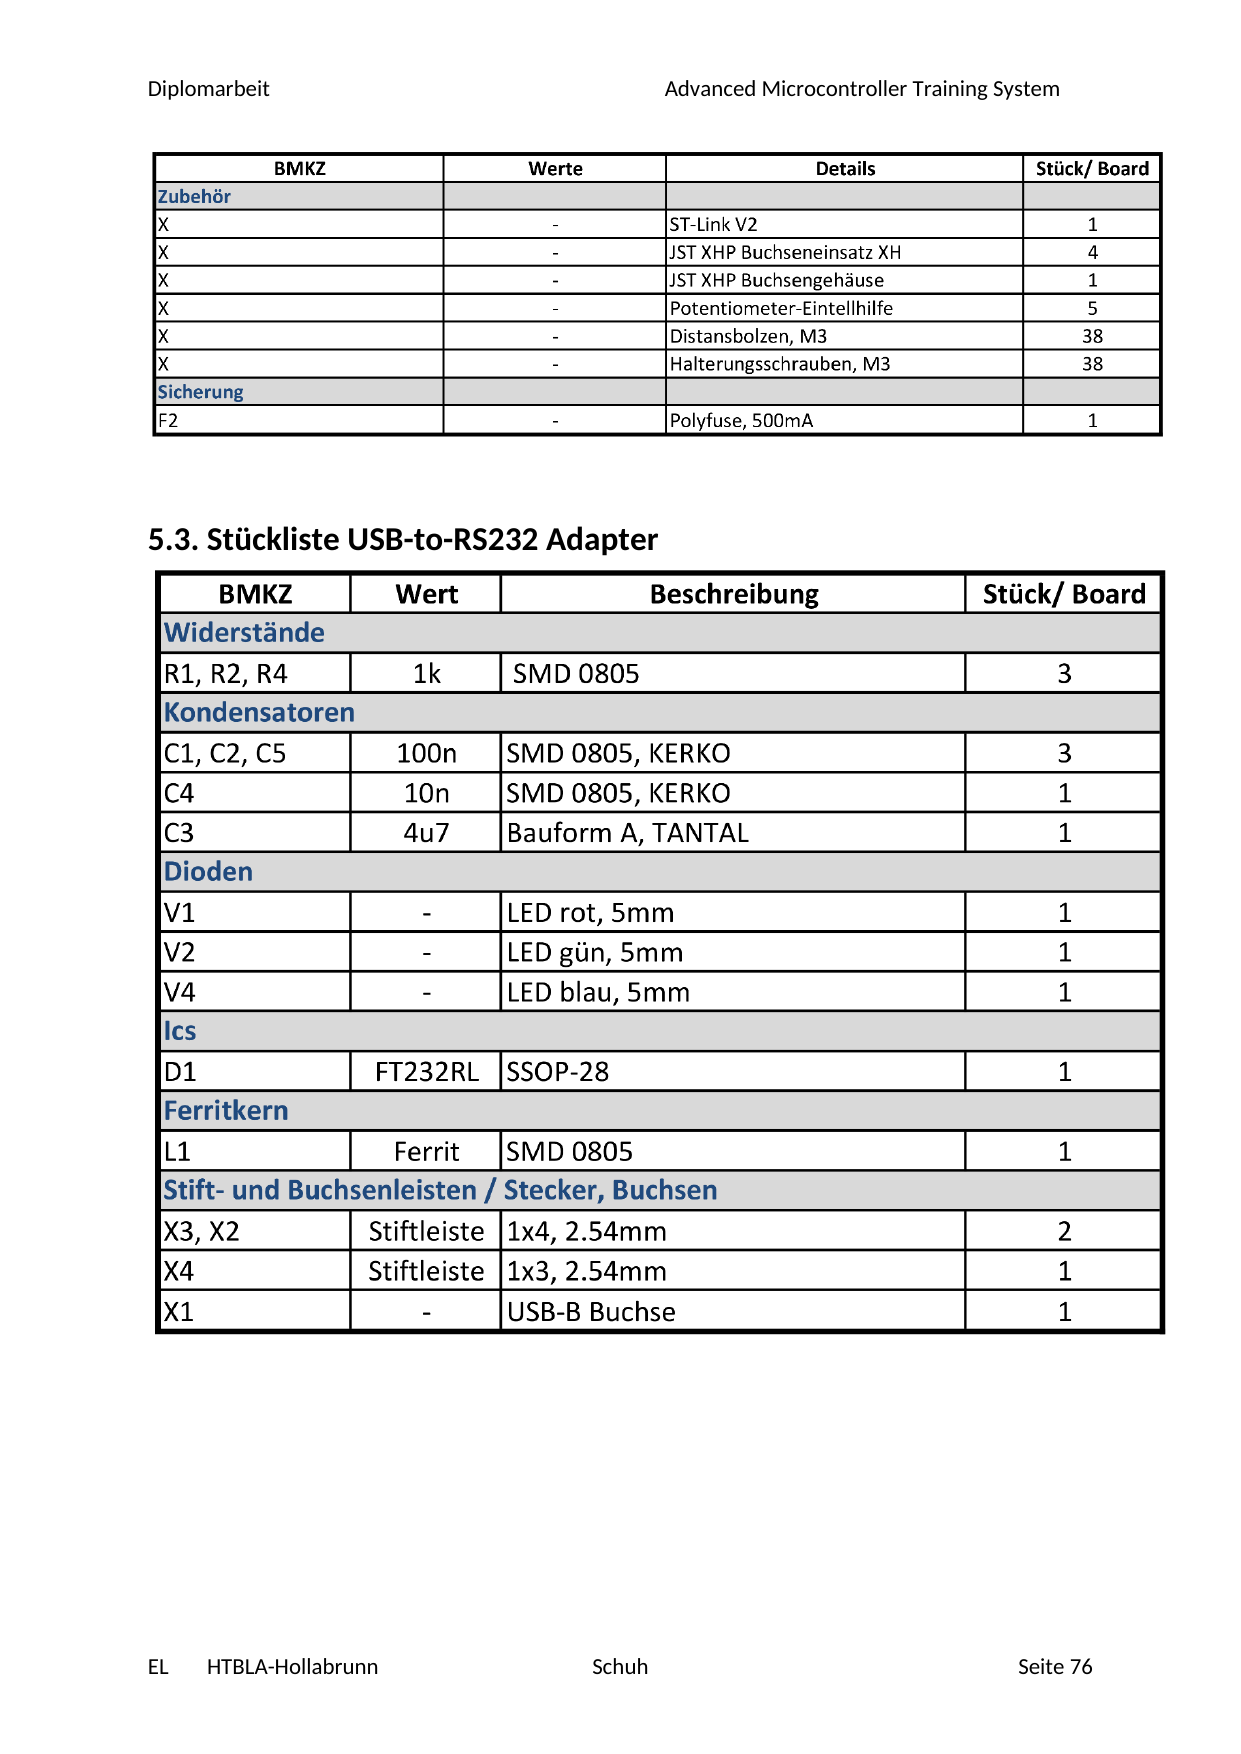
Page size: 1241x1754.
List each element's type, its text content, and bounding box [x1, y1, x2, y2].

picture [147, 147, 1171, 445]
subtitle 5.3. Stückliste USB-to-RS232 Adapter [148, 518, 1093, 559]
picture [147, 562, 1171, 1350]
